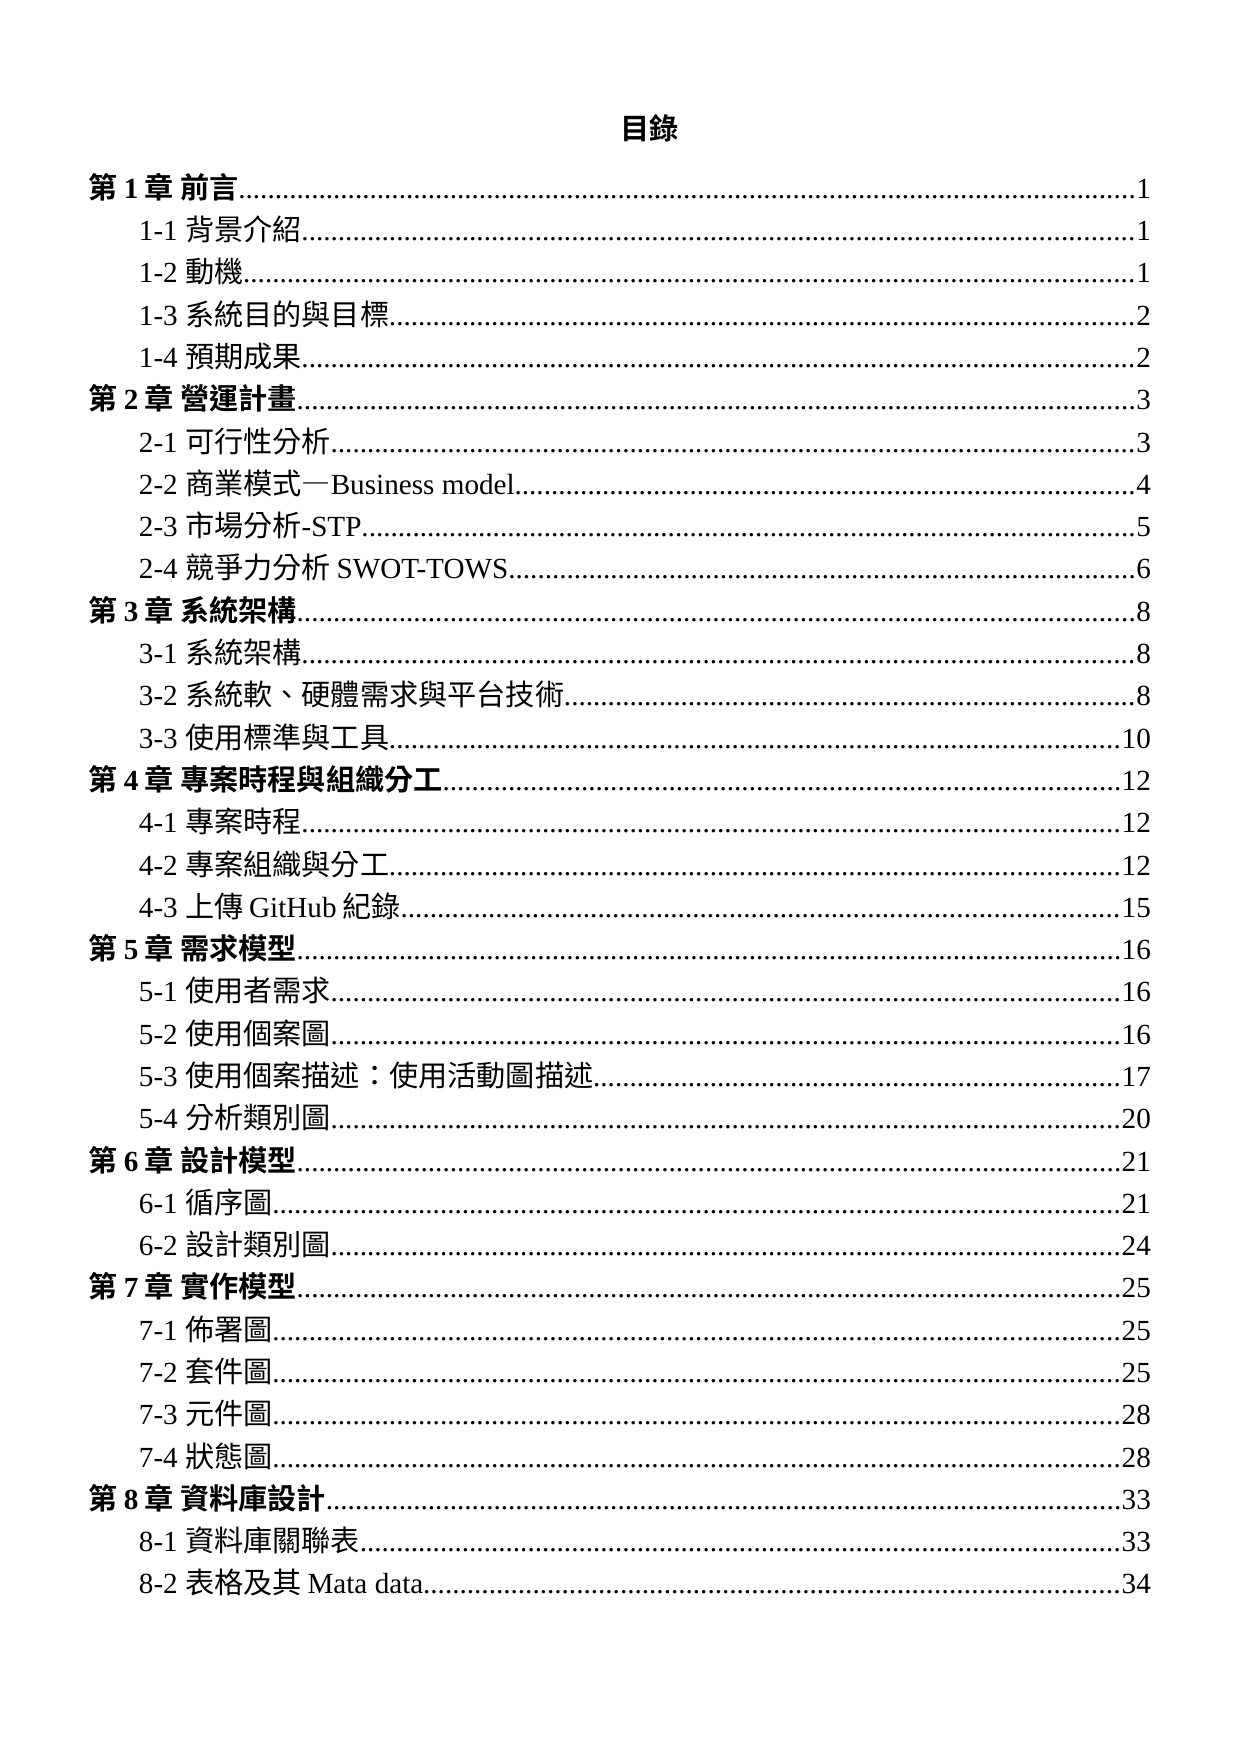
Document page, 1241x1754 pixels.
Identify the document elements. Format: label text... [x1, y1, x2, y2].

text 第3章 系統架構 8 [89, 587, 1152, 630]
text 3-2 系統軟、硬體需求與平台技術 8 [139, 672, 1152, 714]
text 6-1 循序圖 21 [139, 1179, 1152, 1222]
text 第6章 設計模型 21 [89, 1137, 1152, 1179]
text 1-4 預期成果 2 [139, 334, 1152, 376]
text 2-4 競爭力分析SWOT-TOWS 6 [139, 545, 1152, 587]
text 3-1 系統架構 8 [139, 630, 1152, 672]
text 1-2 動機 1 [139, 249, 1152, 291]
text 1-1 背景介紹 1 [139, 207, 1152, 249]
text 5-1 使用者需求 16 [139, 968, 1152, 1010]
text 3-3 使用標準與工具 10 [139, 714, 1152, 757]
text 目錄 [89, 89, 1152, 164]
text 5-2 使用個案圖 16 [139, 1010, 1152, 1053]
text 第7章 實作模型 25 [89, 1264, 1152, 1306]
text 2-2 商業模式—Business model 4 [139, 461, 1152, 503]
text 第8章 資料庫設計 33 [89, 1476, 1152, 1518]
text 第5章 需求模型 16 [89, 926, 1152, 968]
text 第2章 營運計畫 3 [89, 376, 1152, 418]
text 5-4 分析類別圖 20 [139, 1095, 1152, 1137]
text 2-1 可行性分析 3 [139, 418, 1152, 461]
text 7-3 元件圖 28 [139, 1391, 1152, 1433]
text 8-1 資料庫關聯表 33 [139, 1518, 1152, 1560]
text 7-4 狀態圖 28 [139, 1433, 1152, 1476]
text 第1章 前言 1 [89, 164, 1152, 207]
text 7-2 套件圖 25 [139, 1349, 1152, 1391]
text 4-1 專案時程 12 [139, 799, 1152, 841]
text 5-3 使用個案描述：使用活動圖描述 17 [139, 1053, 1152, 1095]
text 8-2 表格及其Mata data 34 [139, 1560, 1152, 1602]
text 2-3 市場分析-STP 5 [139, 503, 1152, 545]
text 4-3 上傳GitHub紀錄 15 [139, 883, 1152, 926]
text 第4章 專案時程與組織分工 12 [89, 757, 1152, 799]
text 7-1 佈署圖 25 [139, 1306, 1152, 1349]
text 1-3 系統目的與目標 2 [139, 291, 1152, 334]
text 6-2 設計類別圖 24 [139, 1222, 1152, 1264]
text 4-2 專案組織與分工 12 [139, 841, 1152, 883]
